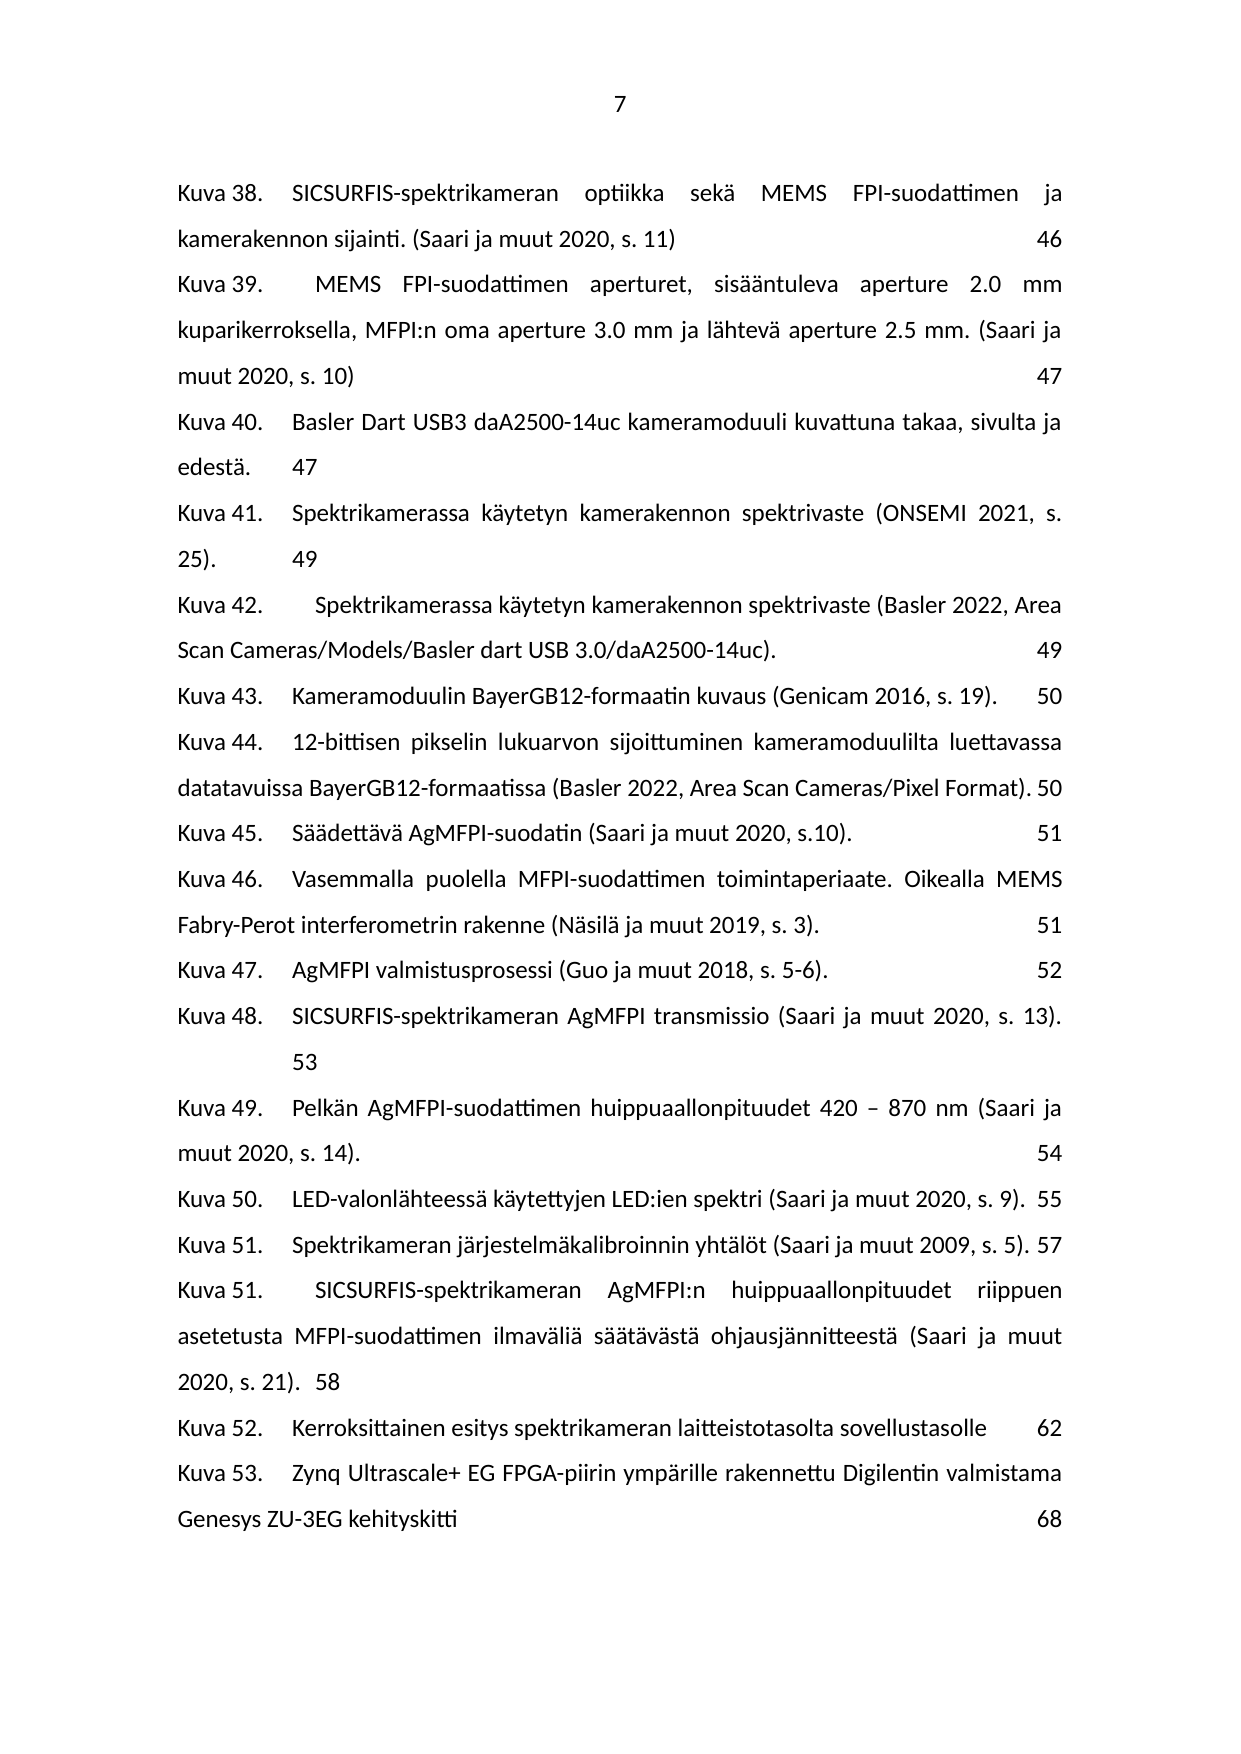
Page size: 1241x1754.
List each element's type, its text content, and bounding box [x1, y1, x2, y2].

text Kuva 48. SICSURFIS-spektrikameran AgMFPI transmissio (Saari ja muut 2020, s. 13). 53 [177, 1000, 1063, 1077]
text Kuva 44. 12-bittisen pikselin lukuarvon sijoittuminen kameramoduulilta luettavassa datatavuissa BayerGB12-formaatissa (Basler 2022, Area Scan Cameras/Pixel Format). 50 [177, 726, 1063, 802]
text Kuva 49. Pelkän AgMFPI-suodattimen huippuaallonpituudet 420 – 870 nm (Saari ja muut 2020, s. 14). 54 [177, 1092, 1063, 1168]
text Kuva 46. Vasemmalla puolella MFPI-suodattimen toimintaperiaate. Oikealla MEMS Fabry-Perot interferometrin rakenne (Näsilä ja muut 2019, s. 3). 51 [177, 863, 1063, 939]
text Kuva 42. Spektrikamerassa käytetyn kamerakennon spektrivaste (Basler 2022, Area Scan Cameras/Models/Basler dart USB 3.0/daA2500-14uc). 49 [177, 589, 1063, 665]
text Kuva 41. Spektrikamerassa käytetyn kamerakennon spektrivaste (ONSEMI 2021, s. 25). 49 [177, 497, 1063, 573]
text Kuva 51. Spektrikameran järjestelmäkalibroinnin yhtälöt (Saari ja muut 2009, s. 5). 57 [177, 1229, 1063, 1259]
text Kuva 38. SICSURFIS-spektrikameran optiikka sekä MEMS FPI-suodattimen ja kamerakennon sijainti. (Saari ja muut 2020, s. 11) 46 [177, 177, 1063, 253]
text Kuva 47. AgMFPI valmistusprosessi (Guo ja muut 2018, s. 5-6). 52 [177, 954, 1063, 985]
text Kuva 39. MEMS FPI-suodattimen aperturet, sisääntuleva aperture 2.0 mm kuparikerroksella, MFPI:n oma aperture 3.0 mm ja lähtevä aperture 2.5 mm. (Saari ja muut 2020, s. 10) 47 [177, 269, 1063, 391]
text Kuva 52. Kerroksittainen esitys spektrikameran laitteistotasolta sovellustasolle 62 [177, 1412, 1063, 1442]
text Kuva 50. LED-valonlähteessä käytettyjen LED:ien spektri (Saari ja muut 2020, s. 9). 55 [177, 1183, 1063, 1214]
text Kuva 45. Säädettävä AgMFPI-suodatin (Saari ja muut 2020, s.10). 51 [177, 817, 1063, 848]
text Kuva 53. Zynq Ultrascale+ EG FPGA-piirin ympärille rakennettu Digilentin valmistama Genesys ZU-3EG kehityskitti 68 [177, 1458, 1063, 1534]
text Kuva 51. SICSURFIS-spektrikameran AgMFPI:n huippuaallonpituudet riippuen asetetusta MFPI-suodattimen ilmaväliä säätävästä ohjausjännitteestä (Saari ja muut 2020, s. 21). 58 [177, 1275, 1063, 1397]
text Kuva 43. Kameramoduulin BayerGB12-formaatin kuvaus (Genicam 2016, s. 19). 50 [177, 680, 1063, 711]
text Kuva 40. Basler Dart USB3 daA2500-14uc kameramoduuli kuvattuna takaa, sivulta ja edestä. 47 [177, 406, 1063, 482]
